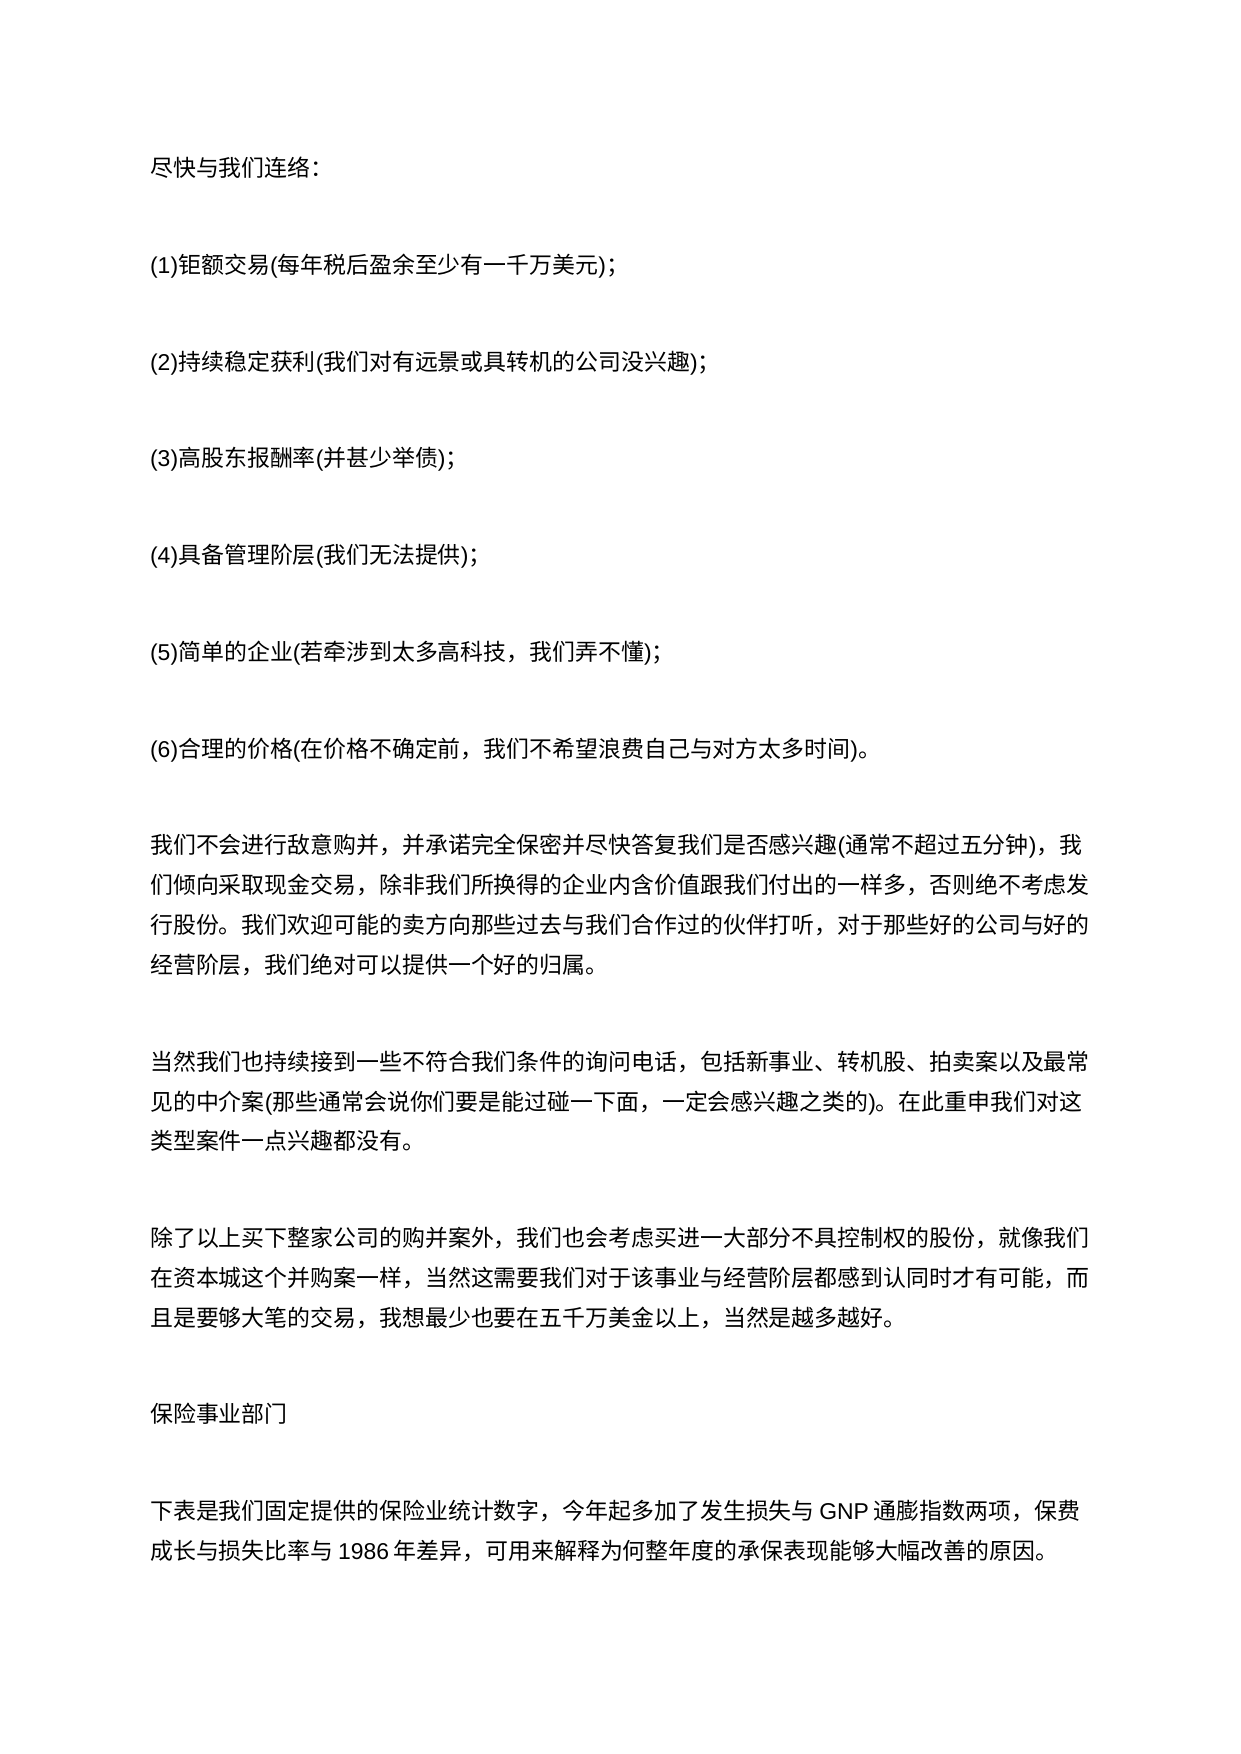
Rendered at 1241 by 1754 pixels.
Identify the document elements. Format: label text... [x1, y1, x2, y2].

text (3)高股东报酬率(并甚少举债)； [150, 440, 1090, 473]
text (1)钜额交易(每年税后盈余至少有一千万美元)； [150, 247, 1090, 280]
text (2)持续稳定获利(我们对有远景或具转机的公司没兴趣)； [150, 343, 1090, 377]
text (6)合理的价格(在价格不确定前，我们不希望浪费自己与对方太多时间)。 [150, 731, 1090, 764]
text 当然我们也持续接到一些不符合我们条件的询问电话，包括新事业、转机股、拍卖案以及最常见的中介案(那些通常会说你们要是能过碰一下面，一定会感兴趣之类的)。在此重申我们对这类型案件一点兴趣都没有。 [150, 1043, 1090, 1156]
text (4)具备管理阶层(我们无法提供)； [150, 537, 1090, 570]
text (5)简单的企业(若牵涉到太多高科技，我们弄不懂)； [150, 634, 1090, 667]
text 除了以上买下整家公司的购并案外，我们也会考虑买进一大部分不具控制权的股份，就像我们在资本城这个并购案一样，当然这需要我们对于该事业与经营阶层都感到认同时才有可能，而且是要够大笔的交易，我想最少也要在五千万美金以上，当然是越多越好。 [150, 1220, 1090, 1333]
text 保险事业部门 [150, 1396, 1090, 1429]
text 我们不会进行敌意购并，并承诺完全保密并尽快答复我们是否感兴趣(通常不超过五分钟)，我们倾向采取现金交易，除非我们所换得的企业内含价值跟我们付出的一样多，否则绝不考虑发行股份。我们欢迎可能的卖方向那些过去与我们合作过的伙伴打听，对于那些好的公司与好的经营阶层，我们绝对可以提供一个好的归属。 [150, 827, 1090, 980]
text 下表是我们固定提供的保险业统计数字，今年起多加了发生损失与GNP通膨指数两项，保费成长与损失比率与1986年差异，可用来解释为何整年度的承保表现能够大幅改善的原因。 [150, 1493, 1090, 1566]
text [150, 150, 1090, 183]
